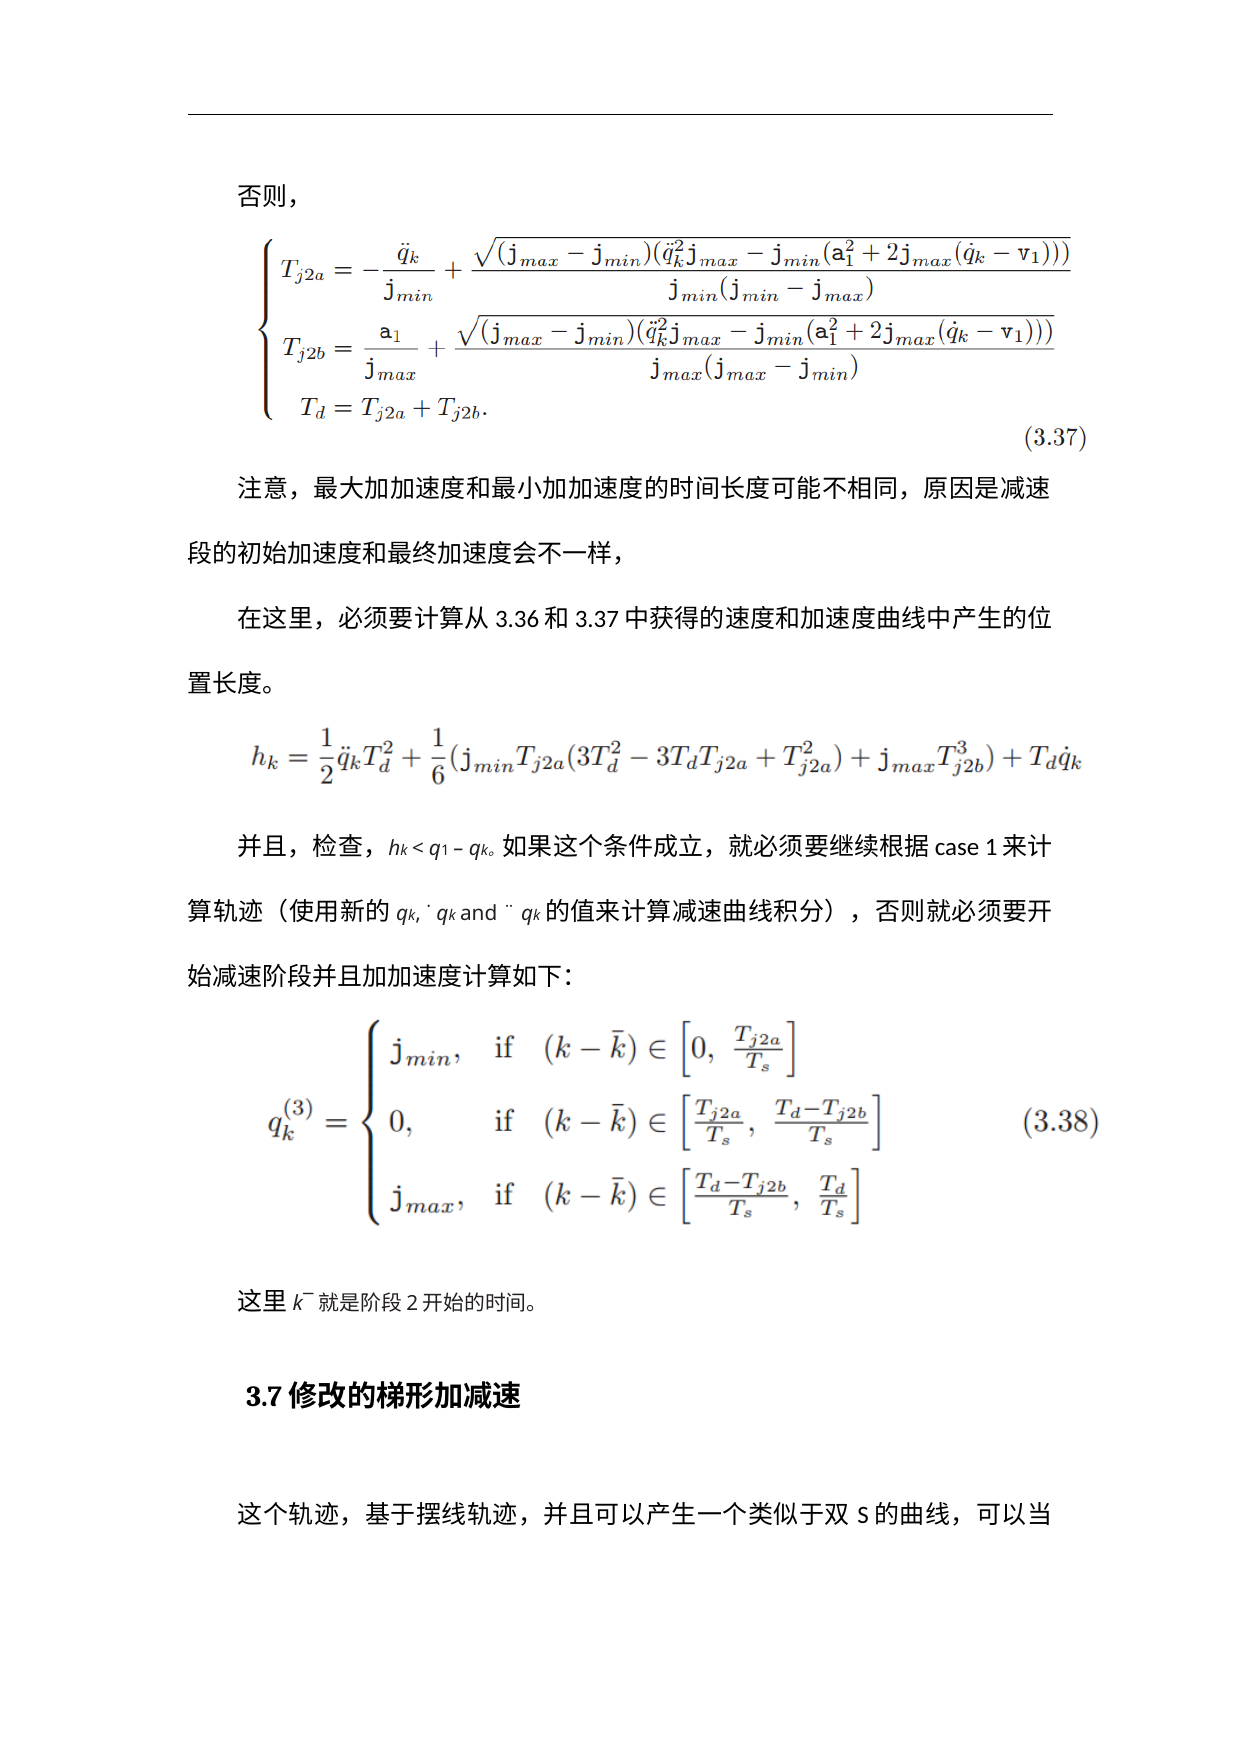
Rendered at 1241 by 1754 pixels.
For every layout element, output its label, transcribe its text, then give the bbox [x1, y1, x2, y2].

text 注意，最大加加速度和最小加加速度的时间长度可能不相同，原因是减速段的初始加速度和最终加速度会不一样， [187, 454, 1053, 584]
subtitle 3.7 修改的梯形加减速 [187, 1361, 1053, 1426]
picture [237, 714, 1103, 795]
picture [237, 227, 1103, 453]
text 并且，检查，hk < q1 – qk。如果这个条件成立，就必须要继续根据case 1来计算轨迹（使用新的qk, ˙ qk and ¨ qk 的值来计算减速曲线积分），否则就必须要开始减速阶段并且加加速度计算如下： [187, 812, 1053, 1007]
text 在这里，必须要计算从3.36和3.37中获得的速度和加速度曲线中产生的位置长度。 [187, 584, 1053, 714]
text 否则， [187, 162, 1053, 227]
picture [237, 1007, 1103, 1236]
text 这里k¯ 就是阶段2开始的时间。 [187, 1267, 1053, 1332]
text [187, 1480, 1053, 1545]
